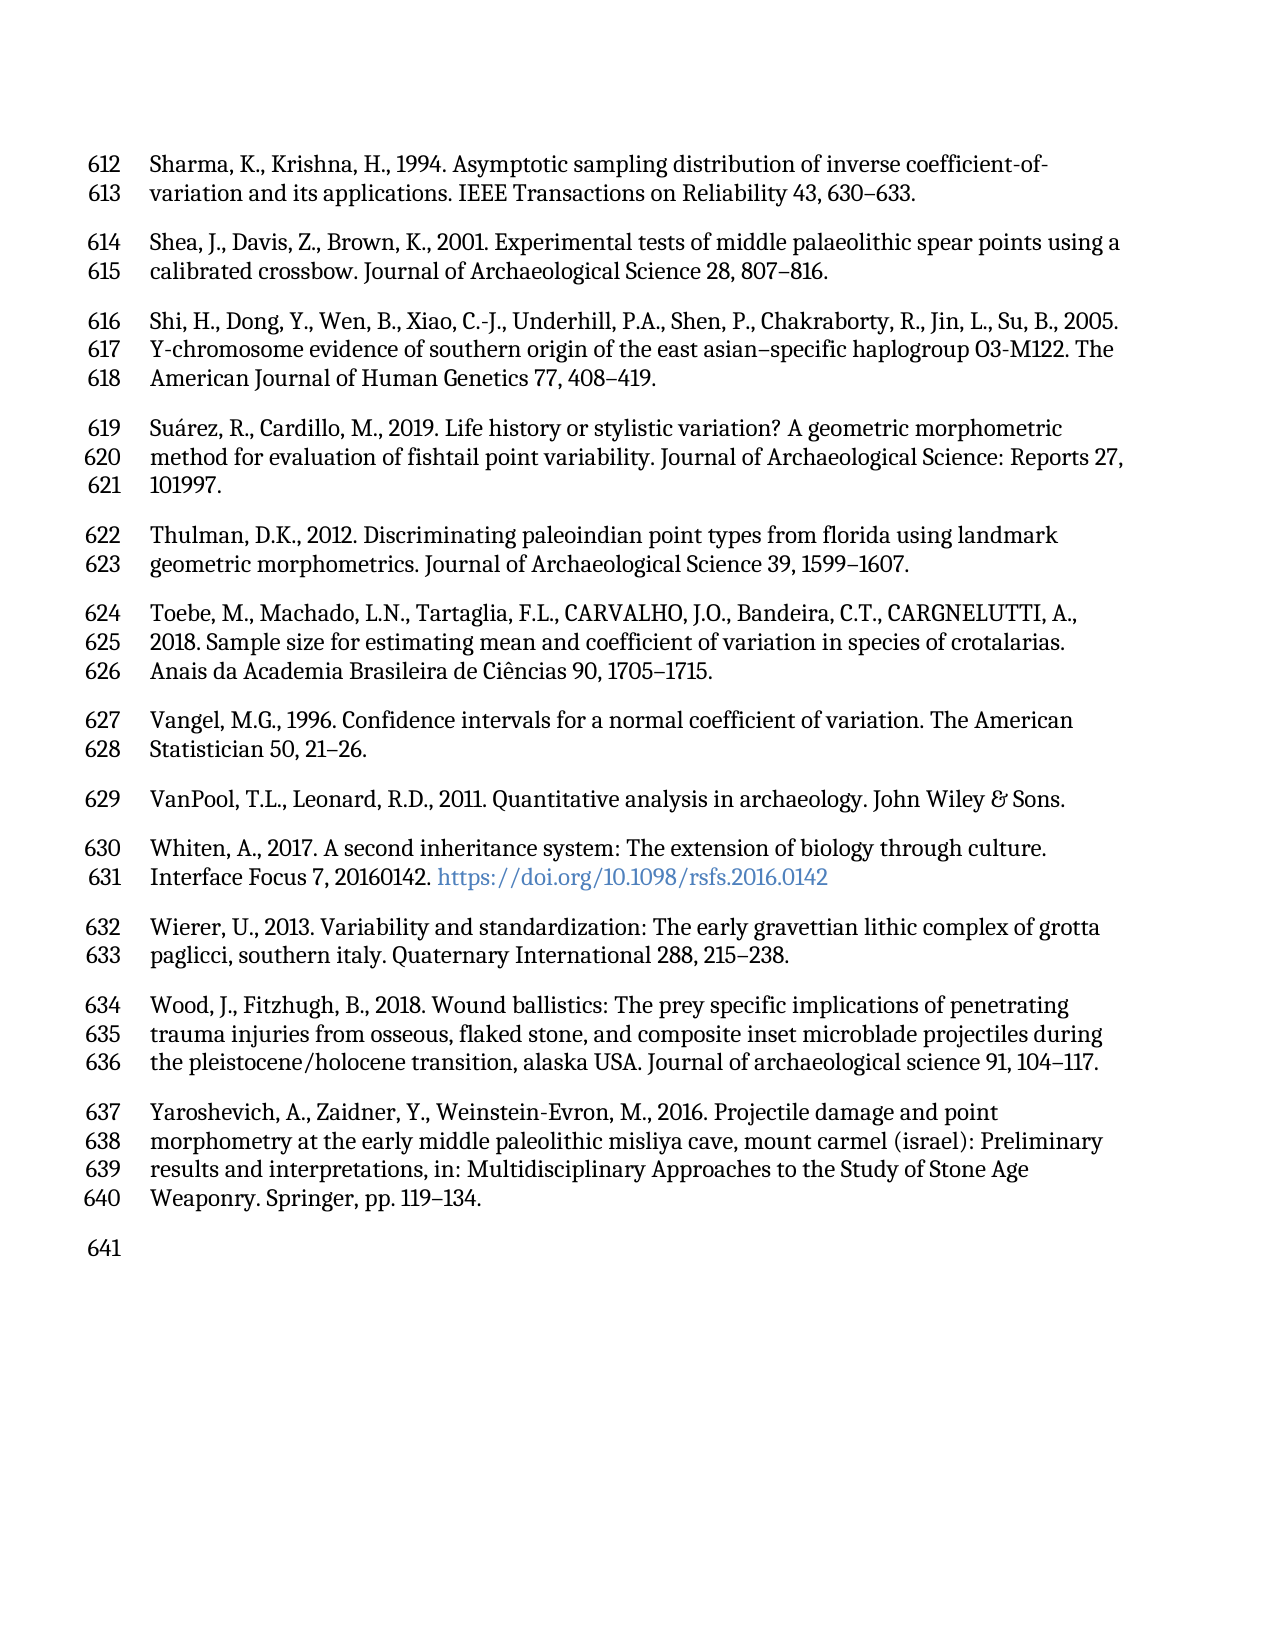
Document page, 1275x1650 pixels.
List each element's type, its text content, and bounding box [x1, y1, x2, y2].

text Sharma, K., Krishna, H., 1994. Asymptotic sampling distribution of inverse coefficient-of-variation and its applications. IEEE Transactions on Reliability 43, 630–633. [150, 150, 1125, 207]
text Toebe, M., Machado, L.N., Tartaglia, F.L., CARVALHO, J.O., Bandeira, C.T., CARGNELUTTI, A., 2018. Sample size for estimating mean and coefficient of variation in species of crotalarias. Anais da Academia Brasileira de Ciências 90, 1705–1715. [150, 599, 1125, 685]
text Shea, J., Davis, Z., Brown, K., 2001. Experimental tests of middle palaeolithic spear points using a calibrated crossbow. Journal of Archaeological Science 28, 807–816. [150, 228, 1125, 286]
text VanPool, T.L., Leonard, R.D., 2011. Quantitative analysis in archaeology. John Wiley & Sons. [150, 784, 1125, 813]
text Suárez, R., Cardillo, M., 2019. Life history or stylistic variation? A geometric morphometric method for evaluation of fishtail point variability. Journal of Archaeological Science: Reports 27, 101997. [150, 414, 1125, 500]
text Shi, H., Dong, Y., Wen, B., Xiao, C.-J., Underhill, P.A., Shen, P., Chakraborty, R., Jin, L., Su, B., 2005. Y-chromosome evidence of southern origin of the east asian–specific haplogroup O3-M122. The American Journal of Human Genetics 77, 408–419. [150, 307, 1125, 393]
text Thulman, D.K., 2012. Discriminating paleoindian point types from florida using landmark geometric morphometrics. Journal of Archaeological Science 39, 1599–1607. [150, 521, 1125, 578]
text Whiten, A., 2017. A second inheritance system: The extension of biology through culture. Interface Focus 7, 20160142. https://doi.org/10.1098/rsfs.2016.0142 [150, 834, 1125, 892]
text Yaroshevich, A., Zaidner, Y., Weinstein-Evron, M., 2016. Projectile damage and point morphometry at the early middle paleolithic misliya cave, mount carmel (israel): Preliminary results and interpretations, in: Multidisciplinary Approaches to the Study of Stone Age Weaponry. Springer, pp. 119–134. [150, 1098, 1125, 1213]
text Wierer, U., 2013. Variability and standardization: The early gravettian lithic complex of grotta paglicci, southern italy. Quaternary International 288, 215–238. [150, 912, 1125, 970]
text Vangel, M.G., 1996. Confidence intervals for a normal coefficient of variation. The American Statistician 50, 21–26. [150, 706, 1125, 764]
text Wood, J., Fitzhugh, B., 2018. Wound ballistics: The prey specific implications of penetrating trauma injuries from osseous, flaked stone, and composite inset microblade projectiles during the pleistocene/holocene transition, alaska USA. Journal of archaeological science 91, 104–117. [150, 991, 1125, 1077]
